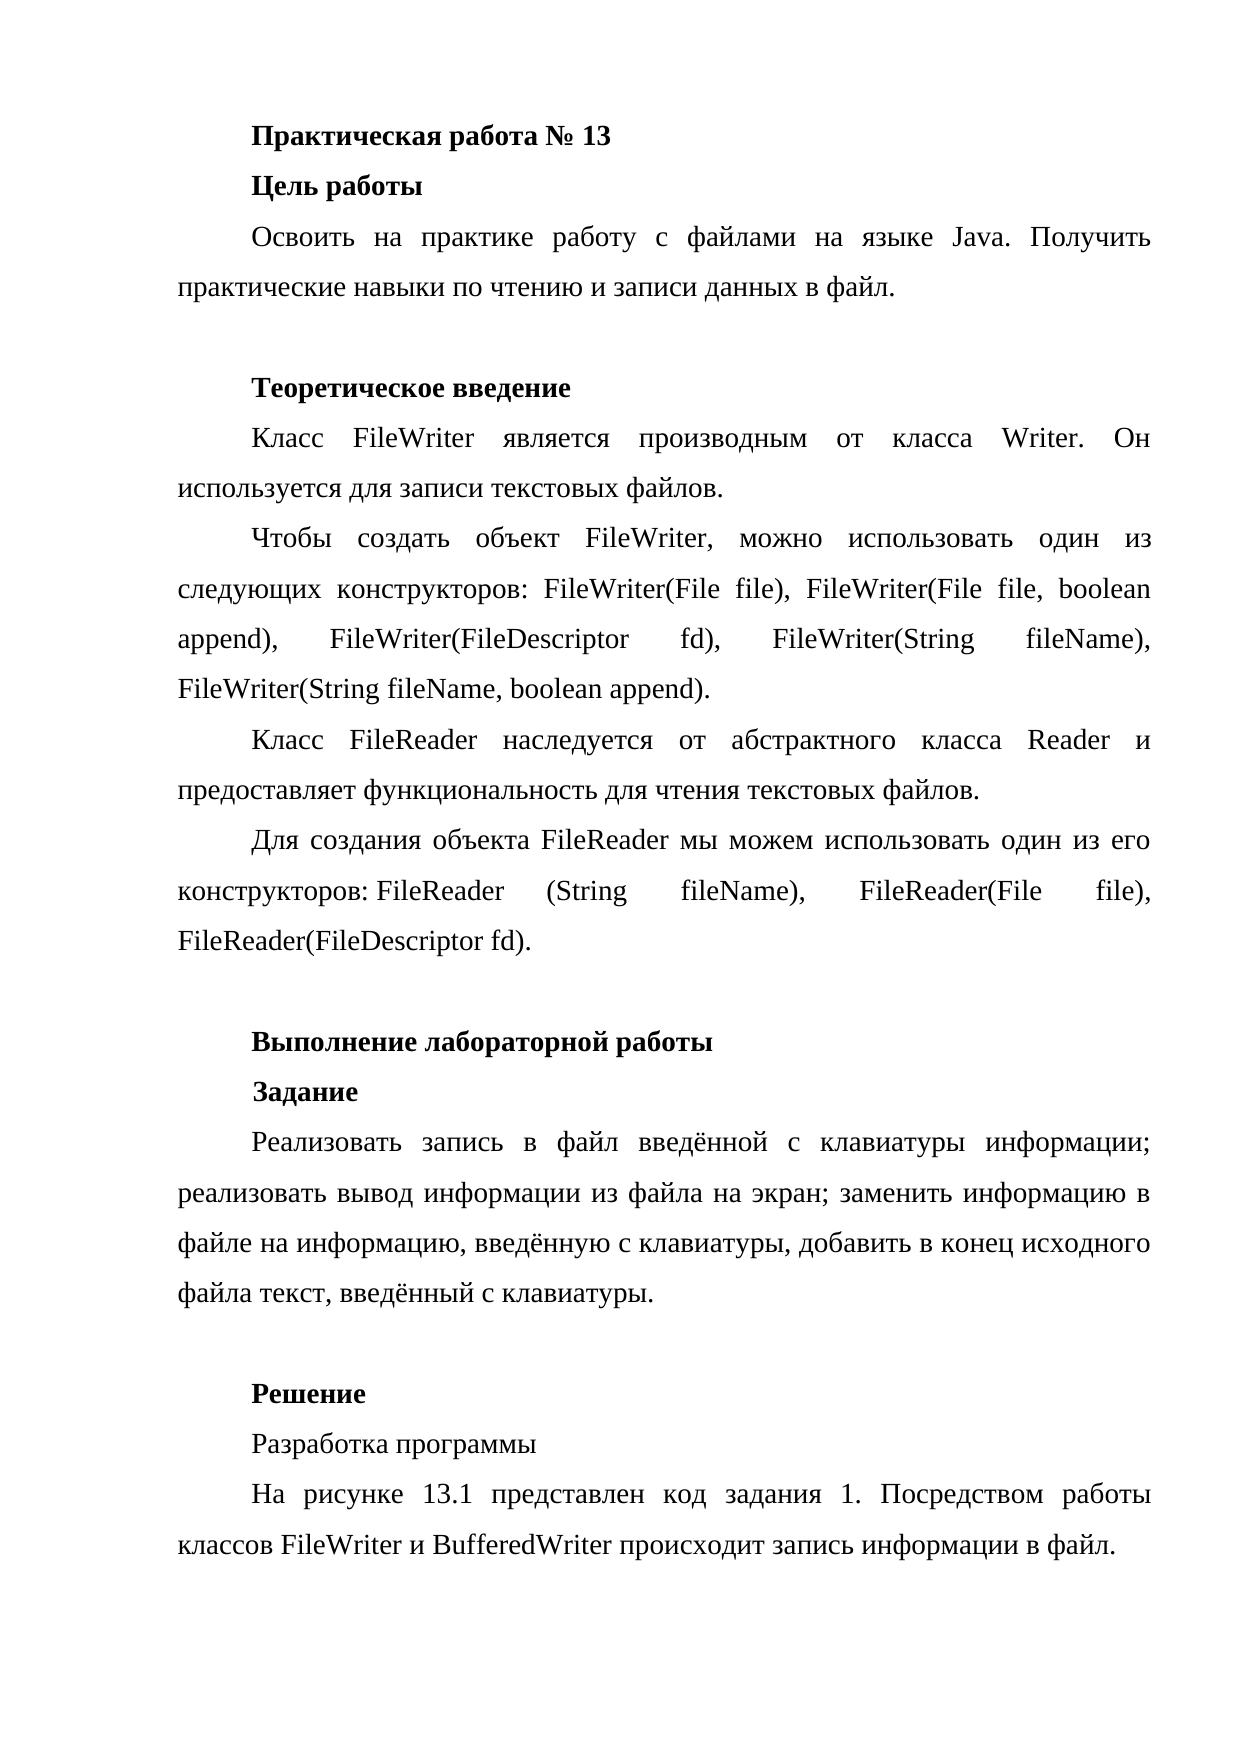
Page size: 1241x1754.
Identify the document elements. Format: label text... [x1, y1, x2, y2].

text Разработка программы [177, 1426, 1152, 1460]
text Реализовать запись в файл введённой с клавиатуры информации; реализовать вывод информации из файла на экран; заменить информацию в файле на информацию, введённую с клавиатуры, добавить в конец исходного файла текст, введённый с клавиатуры. [177, 1124, 1152, 1309]
text Теоретическое введение [177, 370, 1152, 403]
text Решение [177, 1376, 1152, 1409]
text Для создания объекта FileReader мы можем использовать один из его конструкторов: FileReader (String fileName), FileReader(File file), FileReader(FileDescriptor fd). [177, 822, 1152, 957]
text На рисунке 13.1 представлен код задания 1. Посредством работы классов FileWriter и BufferedWriter происходит запись информации в файл. [177, 1477, 1152, 1560]
text Класс FileReader наследуется от абстрактного класса Reader и предоставляет функциональность для чтения текстовых файлов. [177, 722, 1152, 806]
text Цель работы [177, 168, 1152, 202]
text Класс FileWriter является производным от класса Writer. Он используется для записи текстовых файлов. [177, 420, 1152, 504]
text Выполнение лабораторной работы [177, 1024, 1152, 1057]
text Чтобы создать объект FileWriter, можно использовать один из следующих конструкторов: FileWriter(File file), FileWriter(File file, boolean append), FileWriter(FileDescriptor fd), FileWriter(String fileName), FileWriter(String fileName, boolean append). [177, 521, 1152, 705]
text Практическая работа № 13 [251, 118, 1152, 152]
text Освоить на практике работу с файлами на языке Java. Получить практические навыки по чтению и записи данных в файл. [177, 219, 1152, 303]
text Задание [252, 1074, 1152, 1108]
